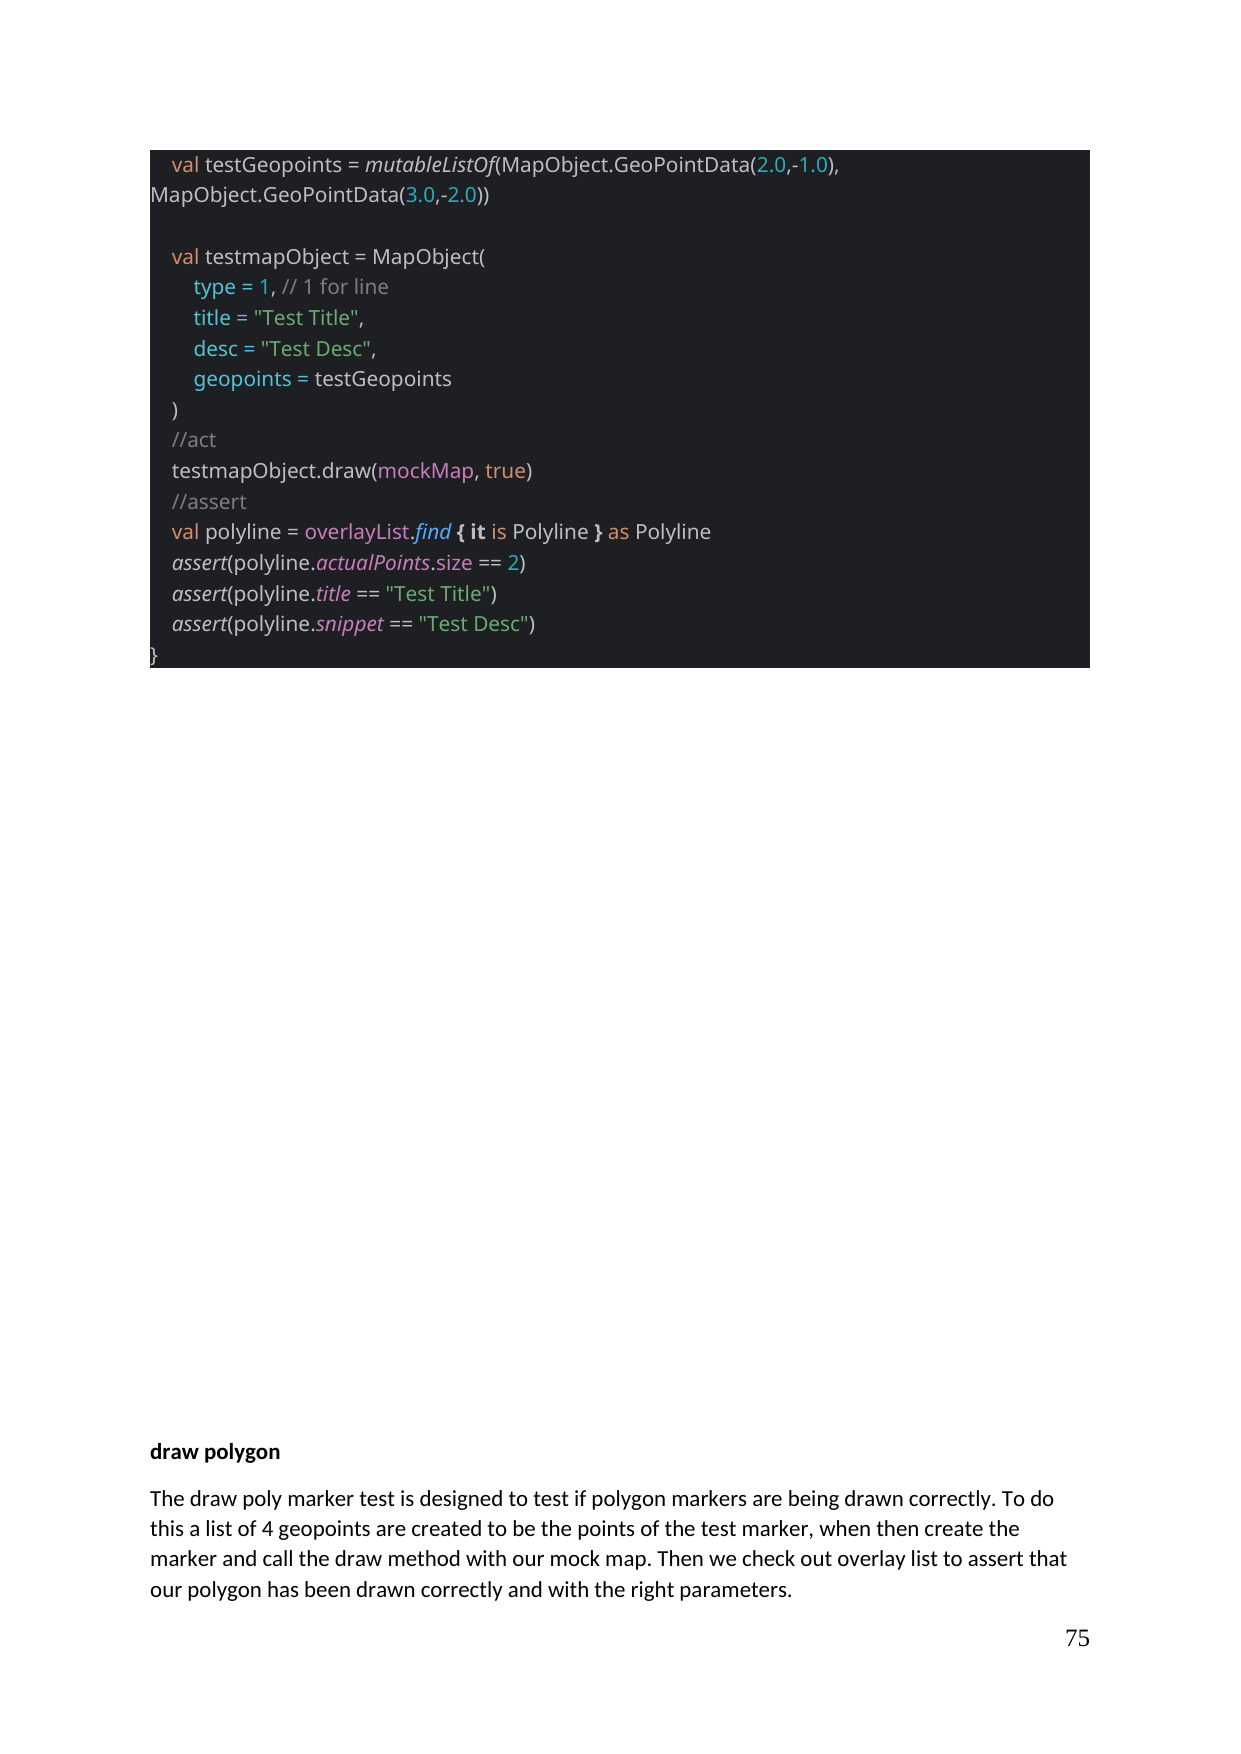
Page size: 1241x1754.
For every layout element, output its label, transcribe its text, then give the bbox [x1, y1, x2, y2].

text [150, 150, 1090, 668]
text The draw poly marker test is designed to test if polygon markers are being drawn correctly. To do this a list of 4 geopoints are created to be the points of the test marker, when then create the marker and call the draw method with our mock map. Then we check out overlay list to assert that our polygon has been drawn correctly and with the right parameters. [150, 1484, 1090, 1603]
text draw polygon [150, 1437, 1090, 1465]
